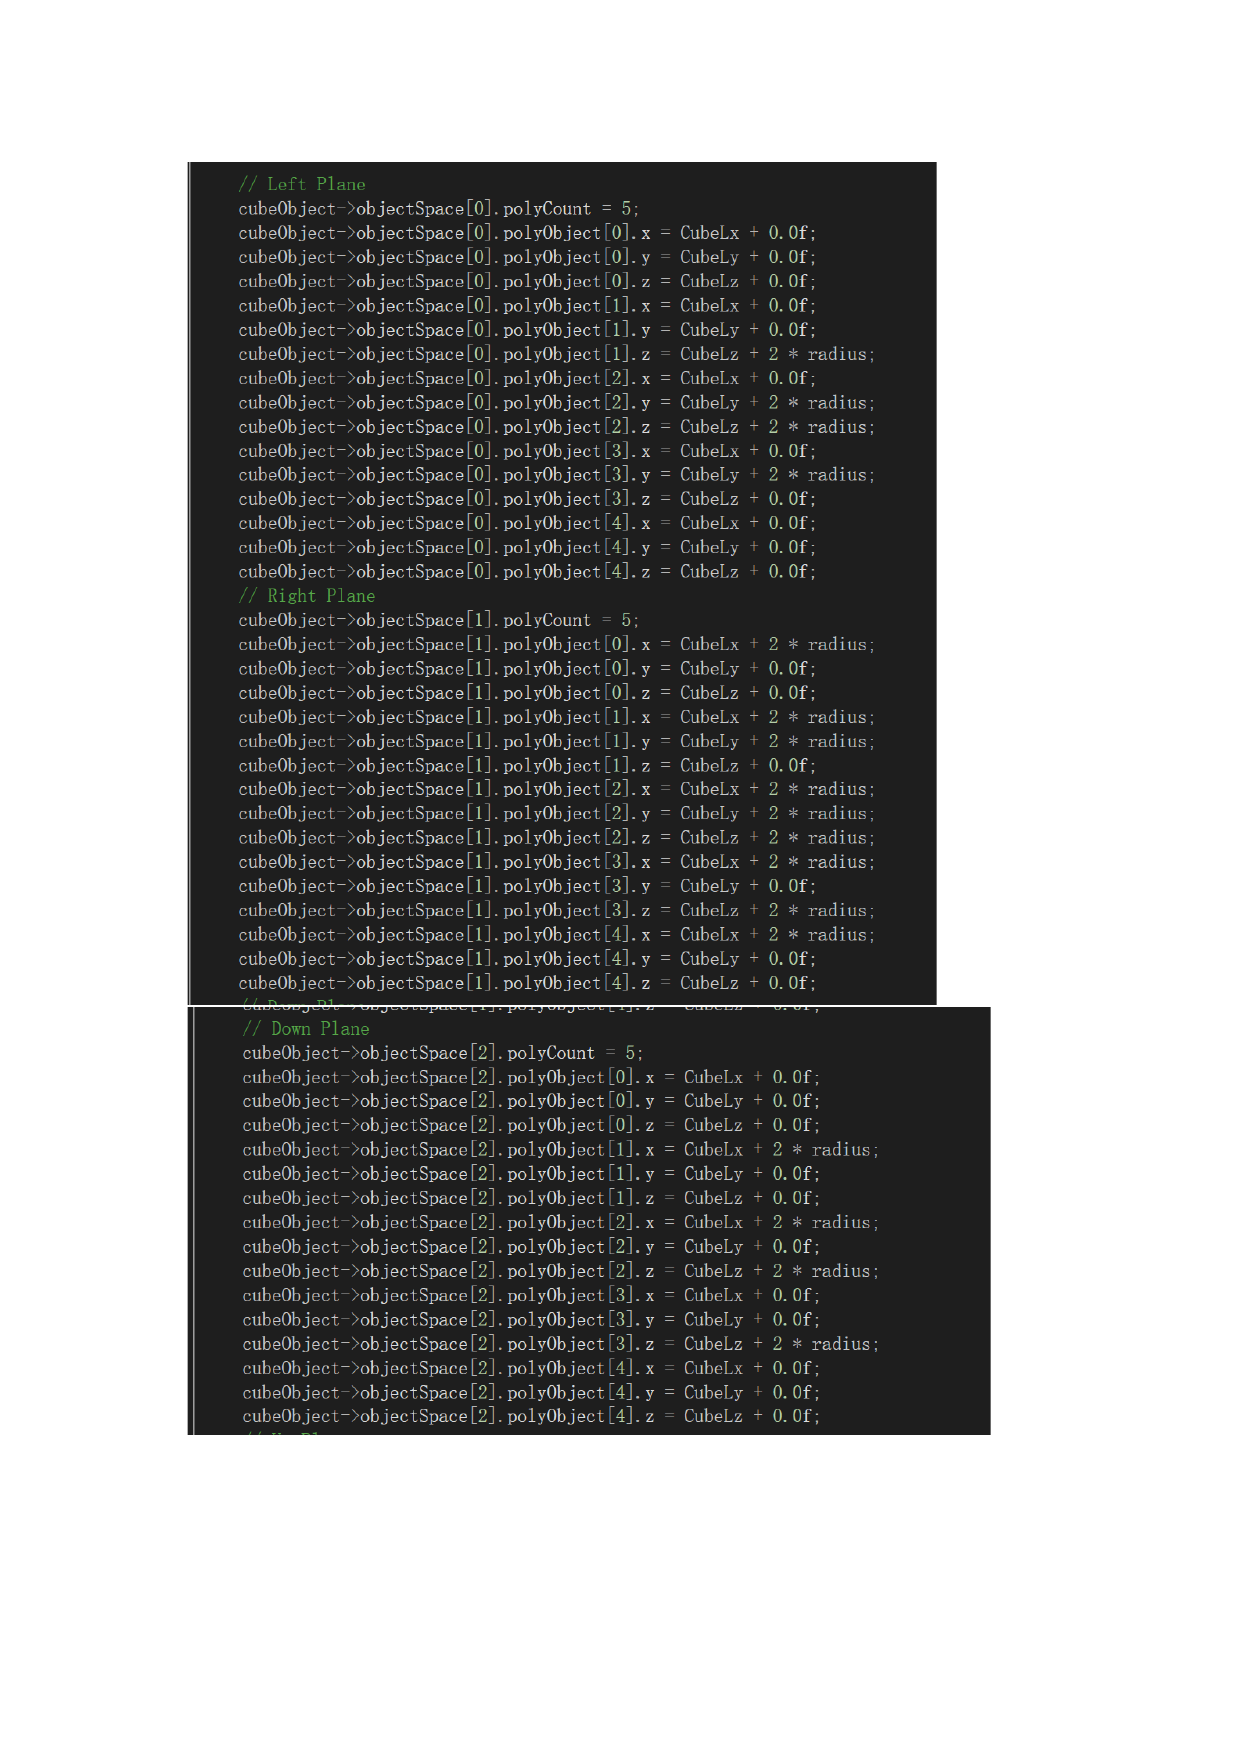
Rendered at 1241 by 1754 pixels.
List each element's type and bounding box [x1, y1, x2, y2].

picture [187, 1007, 991, 1435]
picture [187, 162, 937, 1005]
